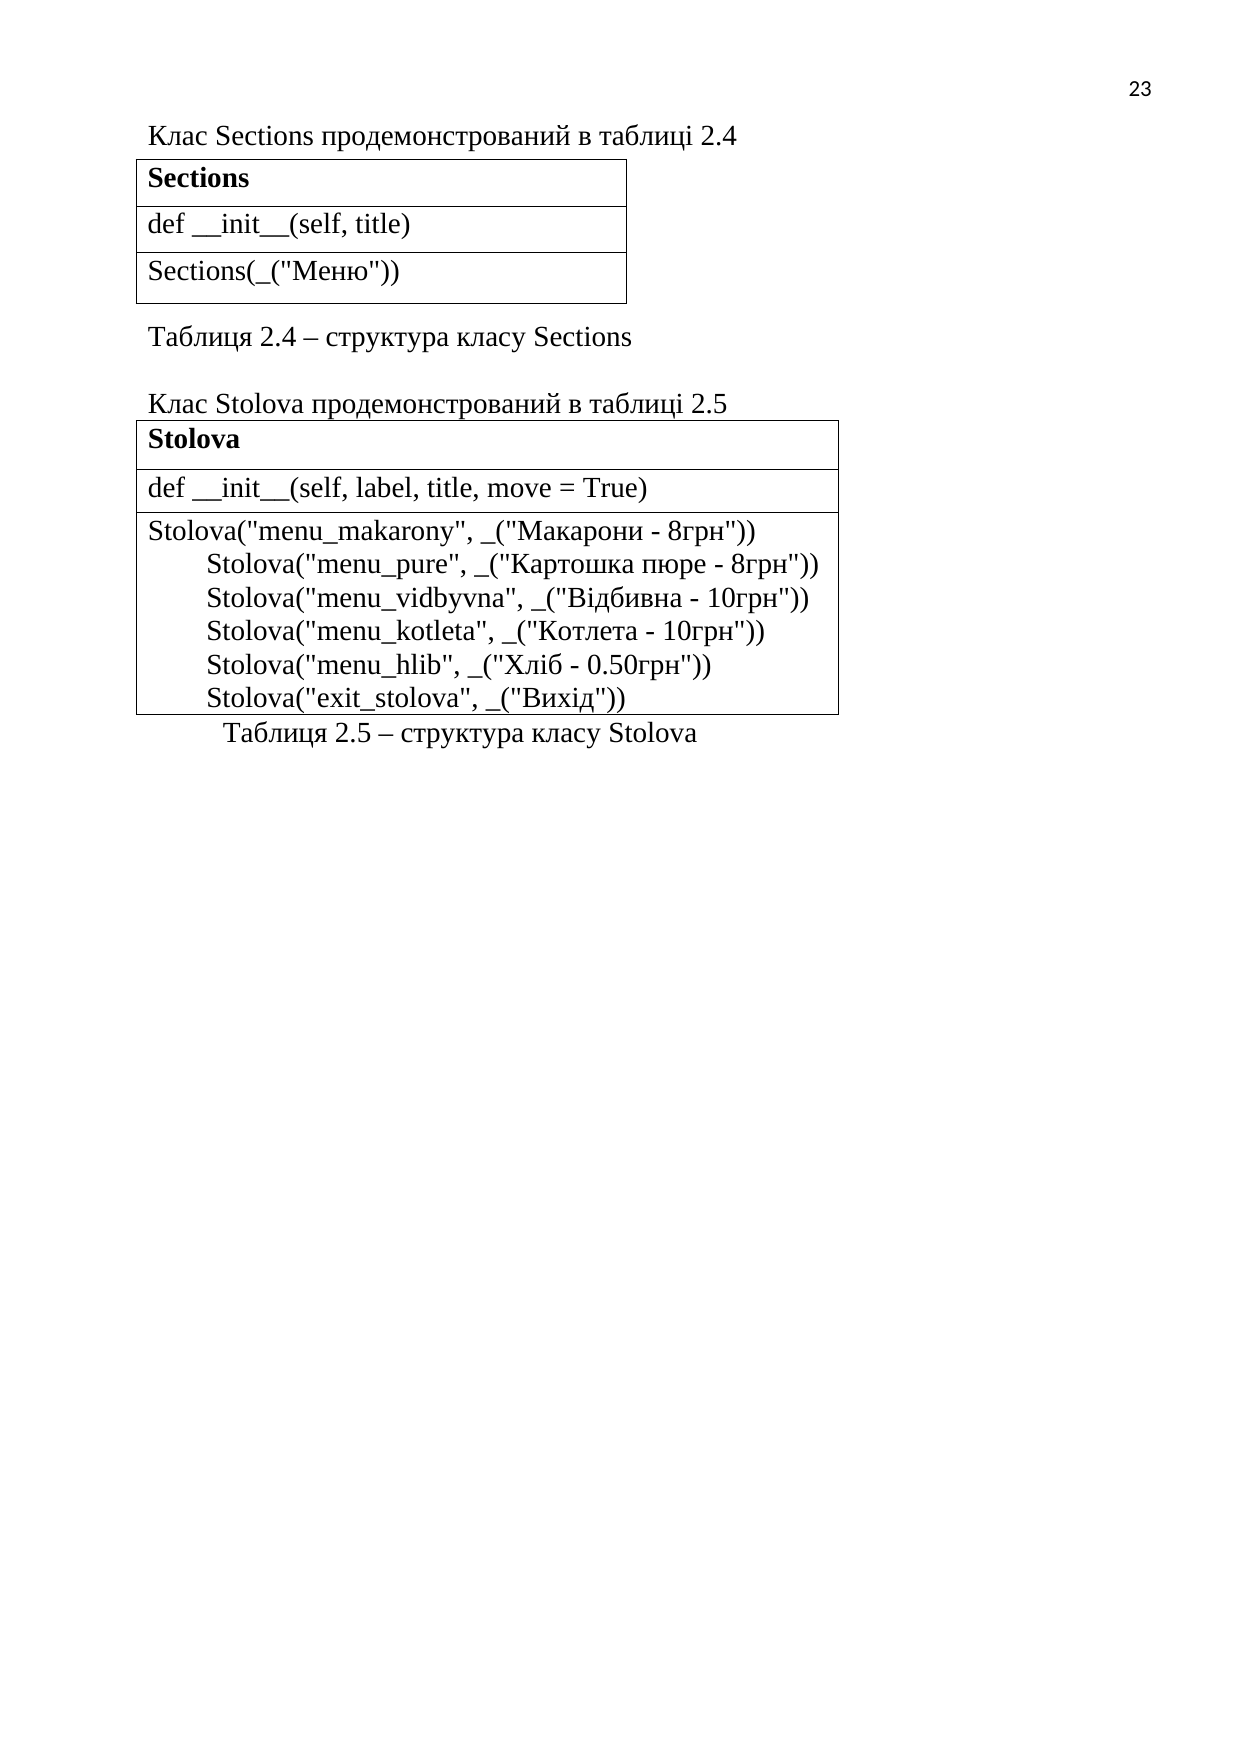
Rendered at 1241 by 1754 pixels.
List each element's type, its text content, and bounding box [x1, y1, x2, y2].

text Таблиця 2.5 – структура класу Stolova [148, 715, 1152, 749]
text Клас Sections продемонстрований в таблиці 2.4 [148, 118, 1152, 152]
table_cell Sections(_("Меню")) [137, 253, 626, 302]
table_header Stolova [137, 421, 838, 469]
table_cell Stolova("menu_makarony", _("Макарони - 8грн")) Stolova("menu_pure", _("Картошка пюре - 8грн")) Stolova("menu_vidbyvna", _("Відбивна - 10грн")) Stolova("menu_kotleta", _("Котлета - 10грн")) Stolova("menu_hlib", _("Хліб - 0.50грн")) Stolova("exit_stolova", _("Вихід")) [137, 513, 838, 714]
text Таблиця 2.4 – структура класу Sections [148, 319, 1152, 353]
table_cell def __init__(self, title) [137, 207, 626, 252]
table_header Sections [137, 160, 626, 206]
text Клас Stolova продемонстрований в таблиці 2.5 [148, 386, 1152, 420]
table_cell def __init__(self, label, title, move = True) [137, 470, 838, 512]
